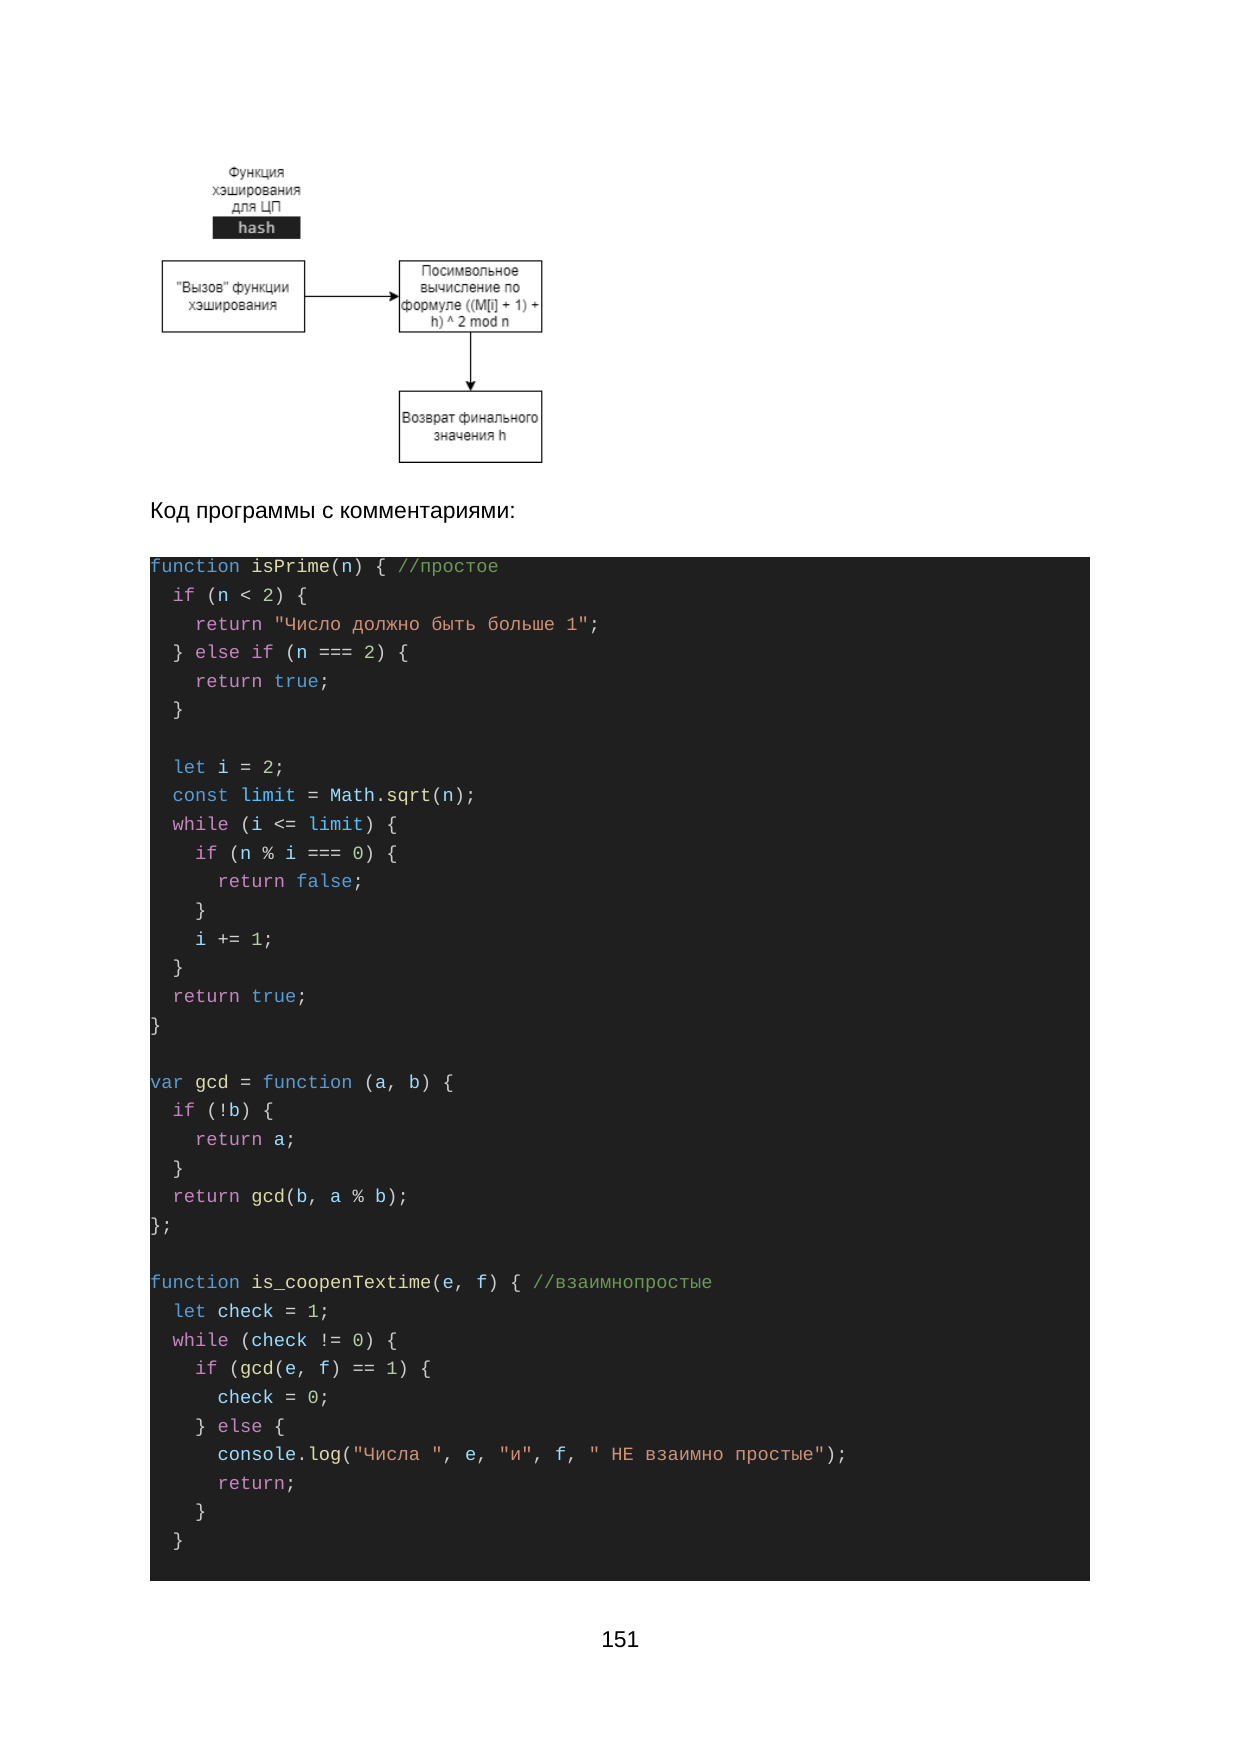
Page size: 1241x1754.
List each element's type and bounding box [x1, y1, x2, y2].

picture [150, 150, 839, 463]
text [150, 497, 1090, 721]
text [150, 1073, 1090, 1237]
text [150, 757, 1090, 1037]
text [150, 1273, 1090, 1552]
